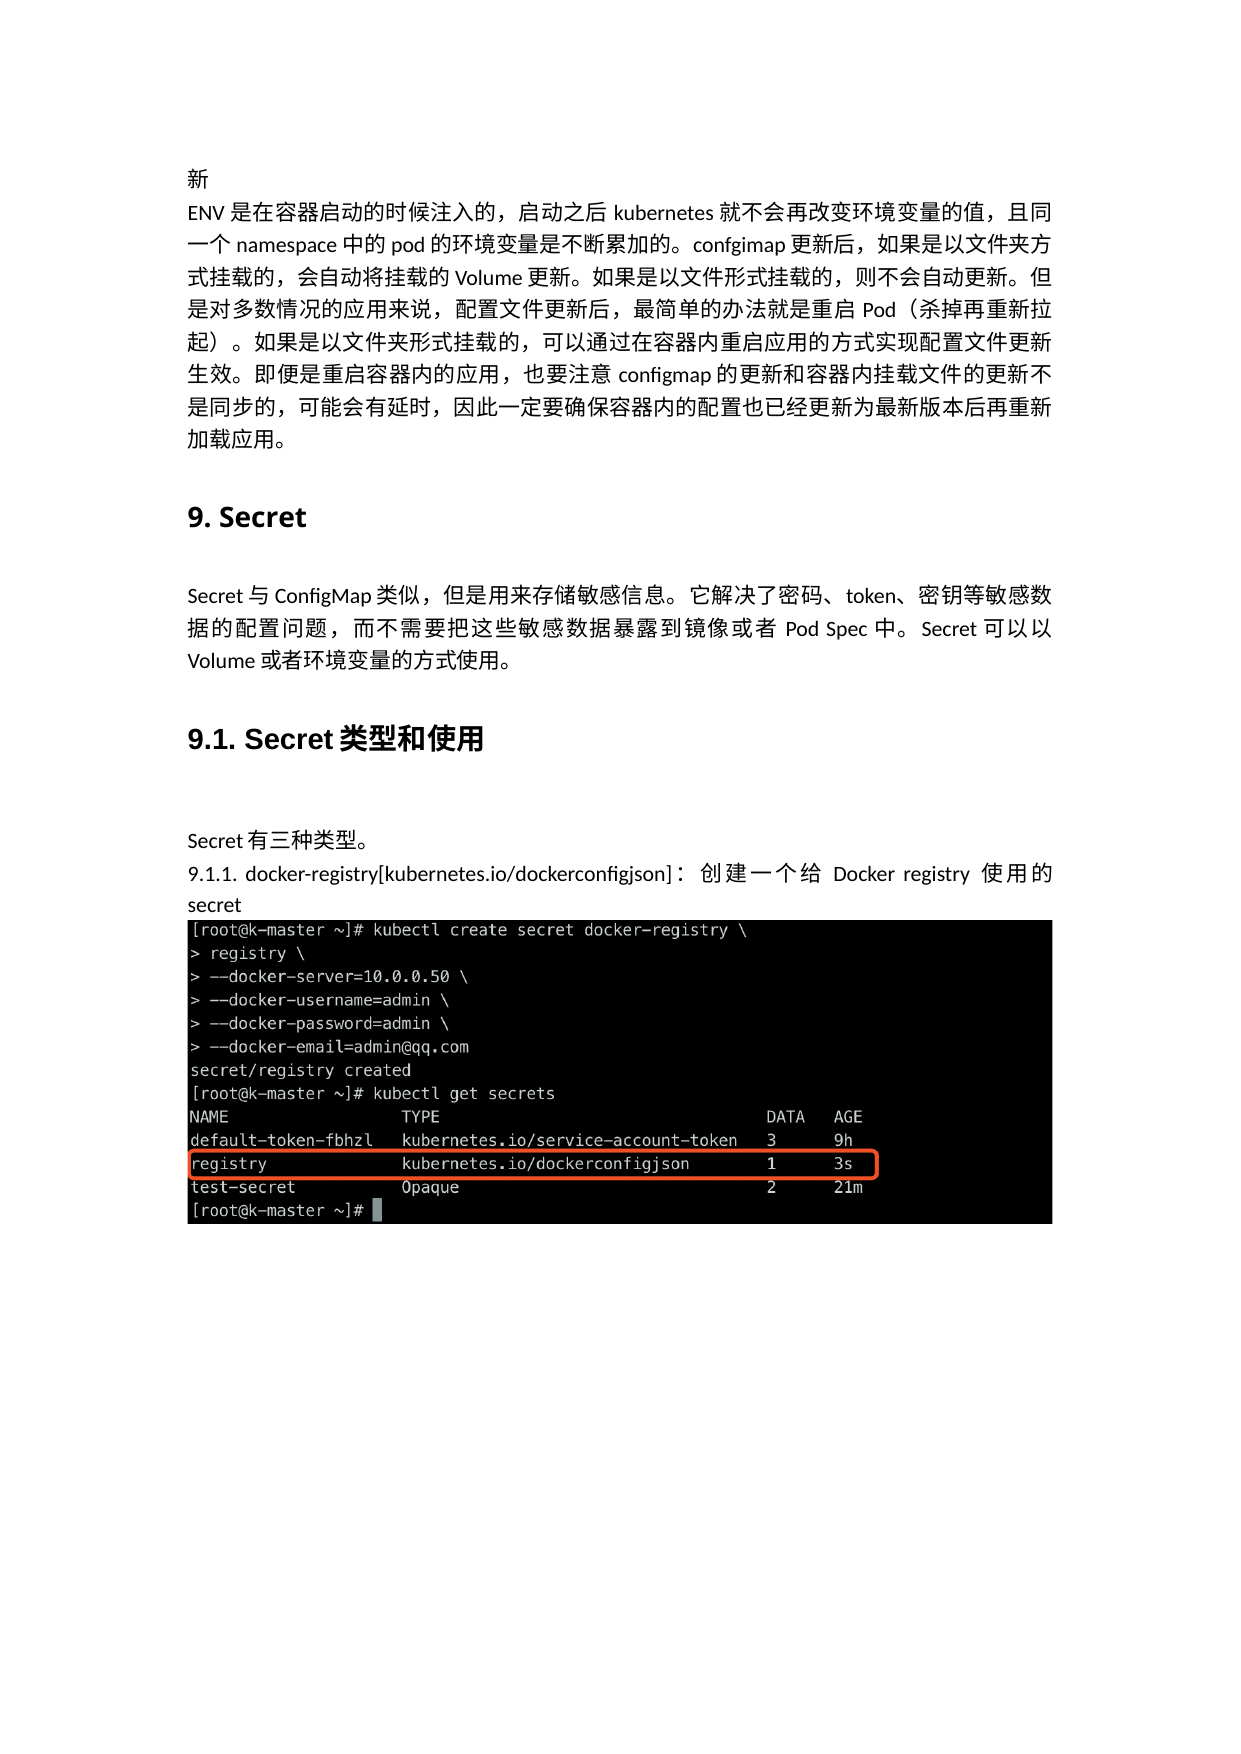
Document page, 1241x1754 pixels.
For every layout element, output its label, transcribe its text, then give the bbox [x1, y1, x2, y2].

picture [187, 920, 1053, 1224]
text Secret与ConfigMap类似，但是用来存储敏感信息。它解决了密码、token、密钥等敏感数据的配置问题，而不需要把这些敏感数据暴露到镜像或者Pod Spec中。Secret可以以Volume或者环境变量的方式使用。 [187, 578, 1053, 675]
text ENV 是在容器启动的时候注入的，启动之后 kubernetes 就不会再改变环境变量的值，且同一个 namespace 中的 pod 的环境变量是不断累加的。confgimap更新后，如果是以文件夹方式挂载的，会自动将挂载的Volume更新。如果是以文件形式挂载的，则不会自动更新。但是对多数情况的应用来说，配置文件更新后，最简单的办法就是重启Pod（杀掉再重新拉起）。如果是以文件夹形式挂载的，可以通过在容器内重启应用的方式实现配置文件更新生效。即便是重启容器内的应用，也要注意configmap的更新和容器内挂载文件的更新不是同步的，可能会有延时，因此一定要确保容器内的配置也已经更新为最新版本后再重新加载应用。 [187, 194, 1053, 454]
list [187, 162, 1053, 194]
subtitle 9.1. Secret类型和使用 [187, 704, 1053, 769]
text 9.1.1. docker-registry[kubernetes.io/dockerconfigjson]：创建一个给 Docker registry 使用的 secret [187, 855, 1053, 920]
subtitle Secret [187, 484, 1053, 549]
text Secret有三种类型。 [187, 823, 1053, 855]
